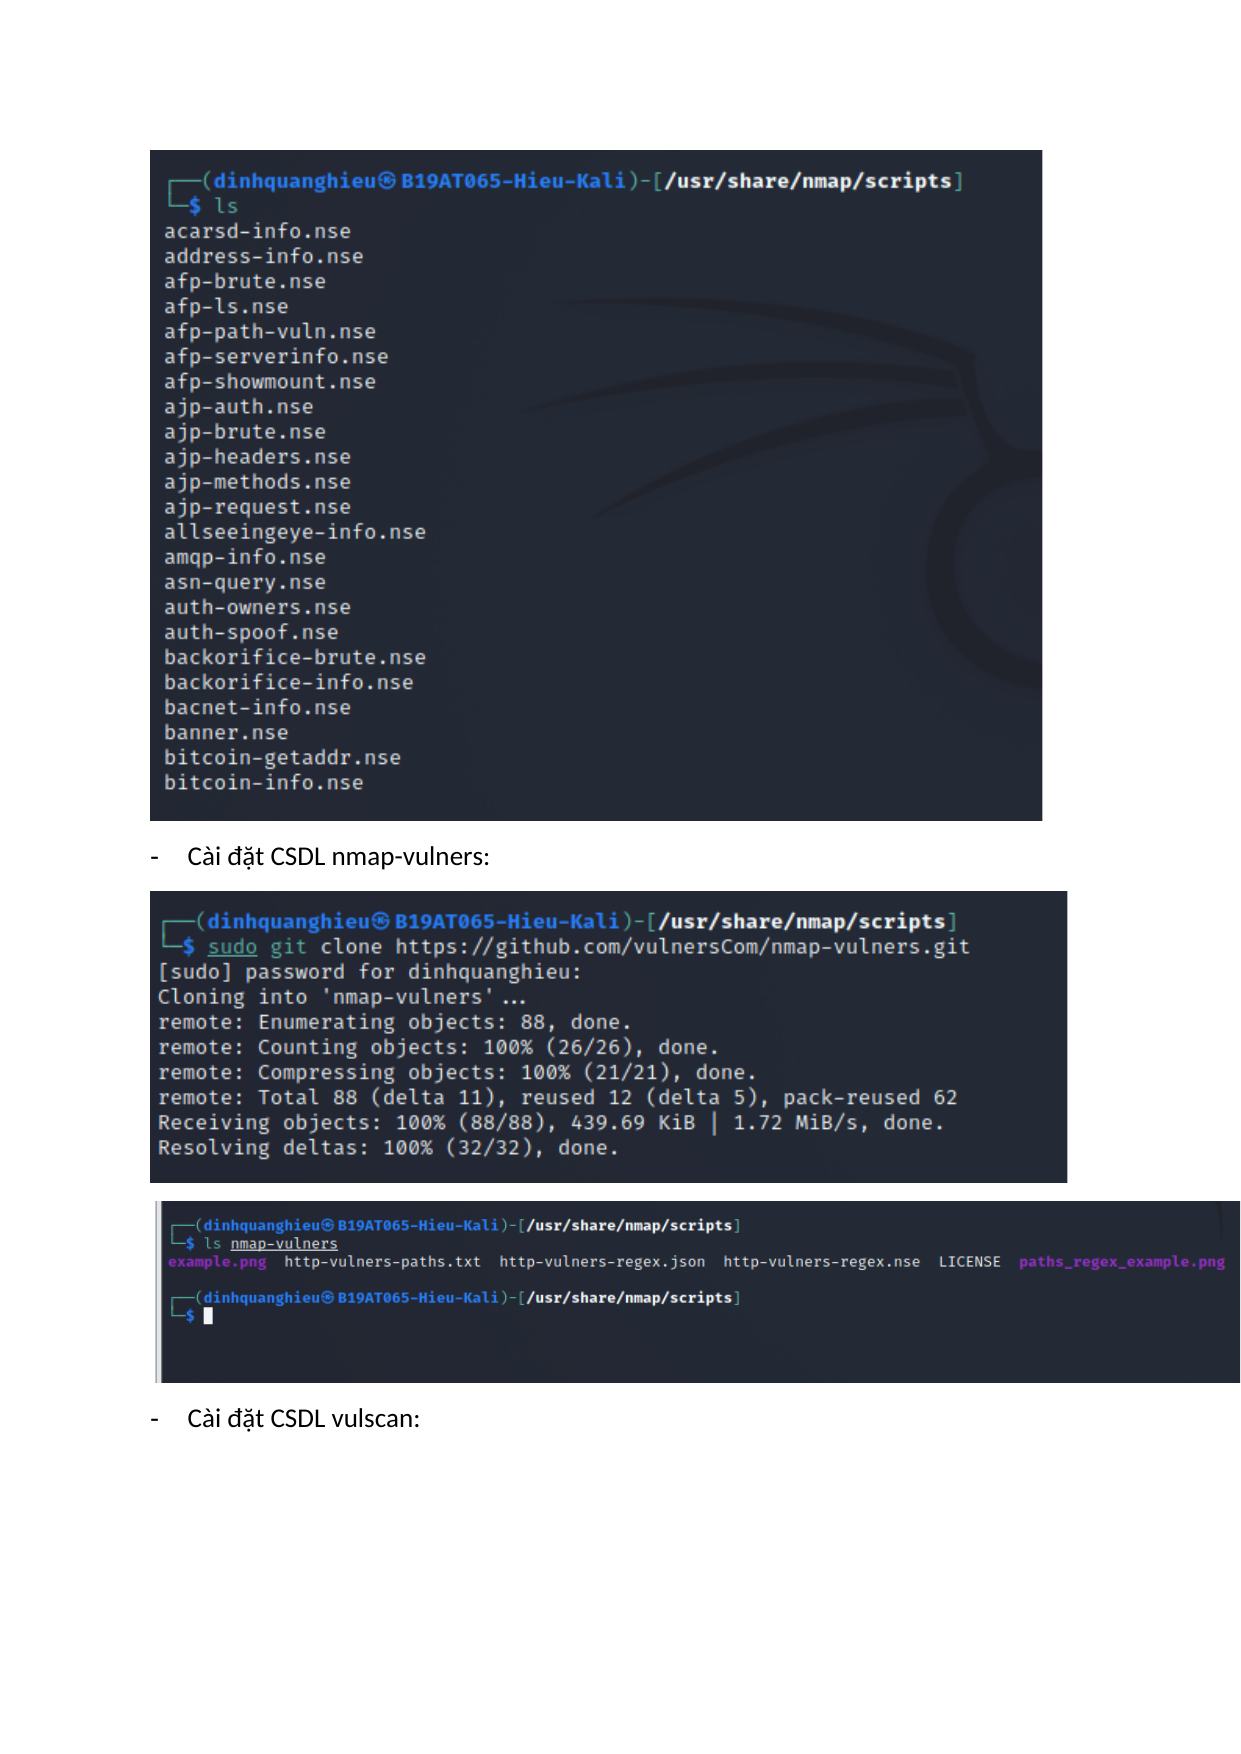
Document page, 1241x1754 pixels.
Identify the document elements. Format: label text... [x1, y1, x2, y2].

list Cài đặt CSDL vulscan: [150, 1401, 1090, 1434]
list Cài đặt CSDL nmap-vulners: [150, 839, 1090, 872]
picture [150, 150, 1043, 821]
picture [150, 1201, 1241, 1383]
picture [150, 891, 1068, 1183]
